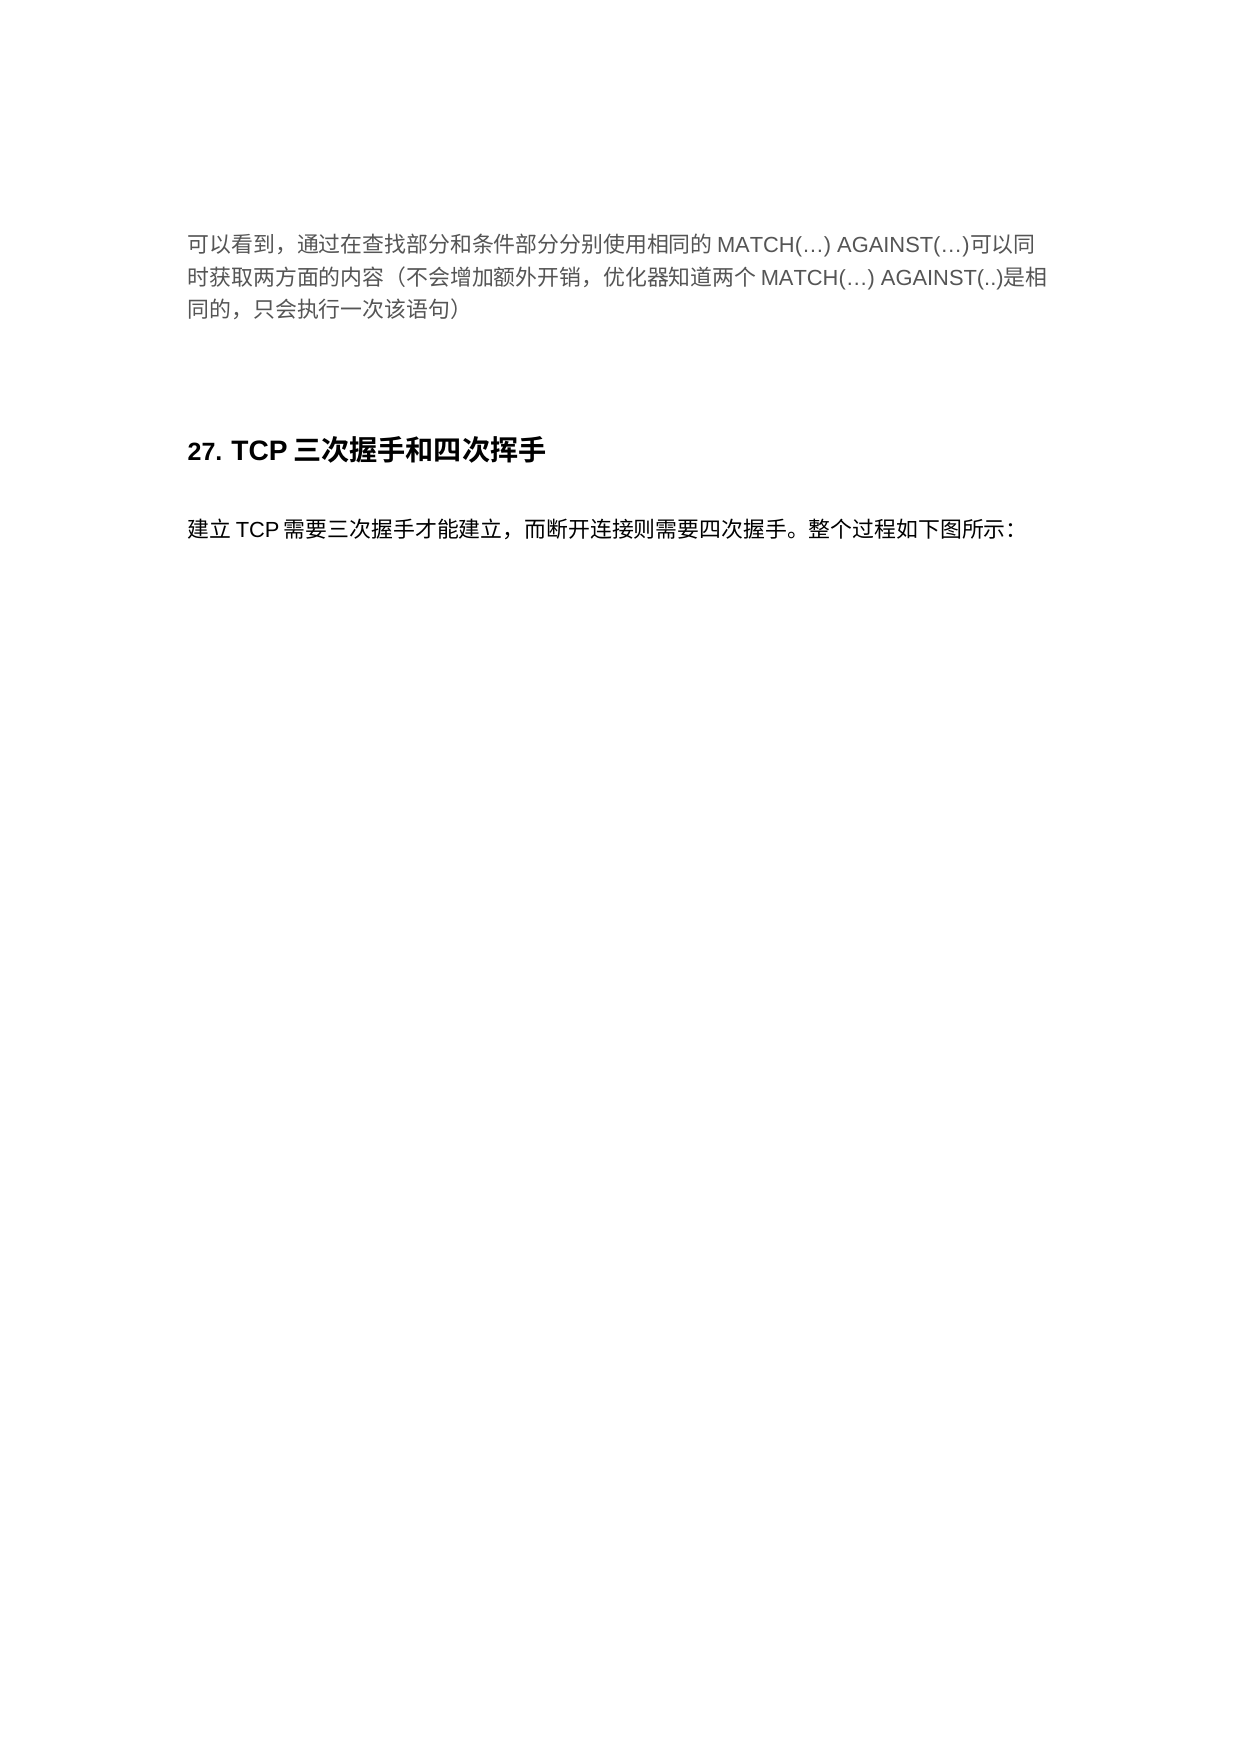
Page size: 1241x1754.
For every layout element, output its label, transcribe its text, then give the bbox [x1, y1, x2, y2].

text 可以看到，通过在查找部分和条件部分分别使用相同的MATCH(…) AGAINST(…)可以同时获取两方面的内容（不会增加额外开销，优化器知道两个MATCH(…) AGAINST(..)是相同的，只会执行一次该语句） [187, 162, 1053, 324]
subtitle TCP三次握手和四次挥手 [187, 415, 1053, 480]
text 建立TCP需要三次握手才能建立，而断开连接则需要四次握手。整个过程如下图所示： [187, 512, 1021, 544]
